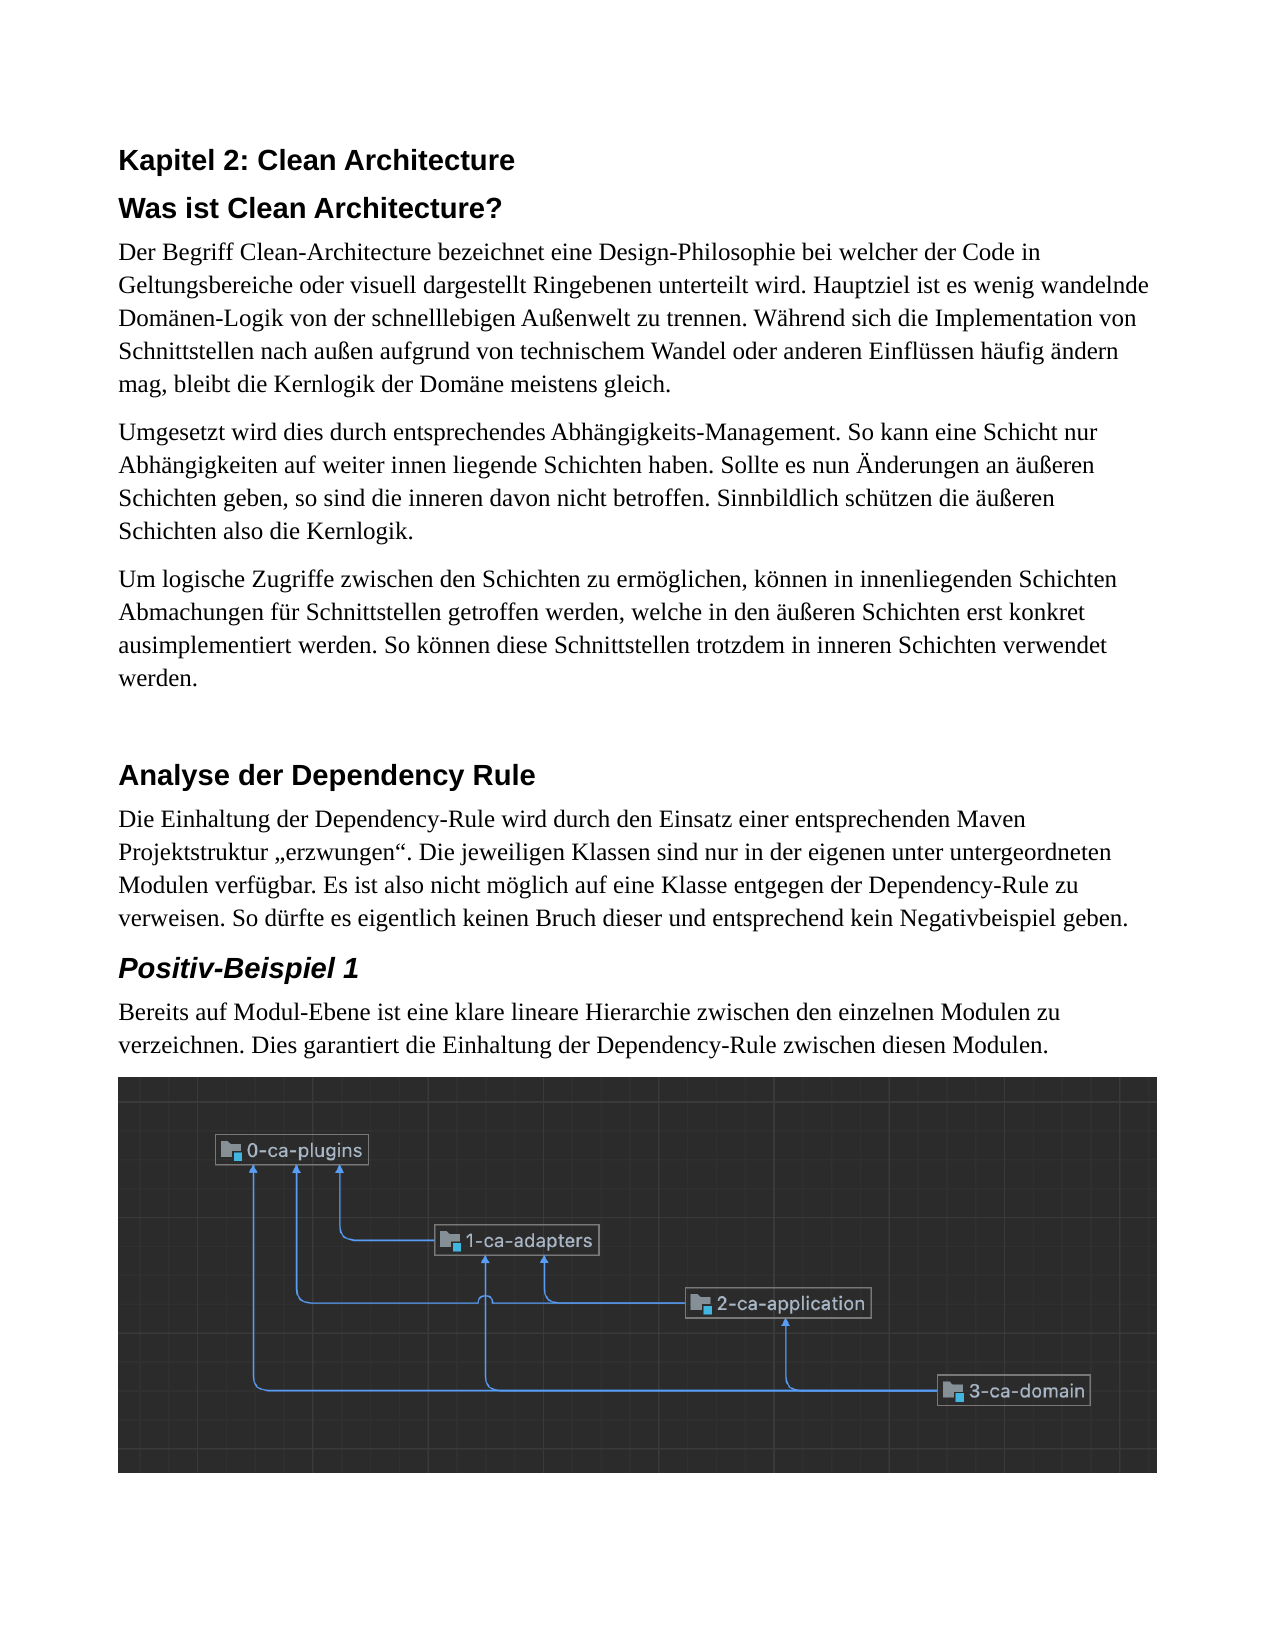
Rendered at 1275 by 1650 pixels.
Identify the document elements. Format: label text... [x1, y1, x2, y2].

text Die Einhaltung der Dependency-Rule wird durch den Einsatz einer entsprechenden Maven Projektstruktur „erzwungen“. Die jeweiligen Klassen sind nur in der eigenen unter untergeordneten Modulen verfügbar. Es ist also nicht möglich auf eine Klasse entgegen der Dependency-Rule zu verweisen. So dürfte es eigentlich keinen Bruch dieser und entsprechend kein Negativbeispiel geben. [118, 804, 1157, 932]
subtitle Was ist Clean Architecture? [118, 191, 1157, 225]
subtitle Analyse der Dependency Rule [118, 758, 1157, 792]
subtitle Positiv-Beispiel 1 [118, 951, 1157, 985]
text Der Begriff Clean-Architecture bezeichnet eine Design-Philosophie bei welcher der Code in Geltungsbereiche oder visuell dargestellt Ringebenen unterteilt wird. Hauptziel ist es wenig wandelnde Domänen-Logik von der schnelllebigen Außenwelt zu trennen. Während sich die Implementation von Schnittstellen nach außen aufgrund von technischem Wandel oder anderen Einflüssen häufig ändern mag, bleibt die Kernlogik der Domäne meistens gleich. [118, 237, 1157, 398]
text Umgesetzt wird dies durch entsprechendes Abhängigkeits-Management. So kann eine Schicht nur Abhängigkeiten auf weiter innen liegende Schichten haben. Sollte es nun Änderungen an äußeren Schichten geben, so sind die inneren davon nicht betroffen. Sinnbildlich schützen die äußeren Schichten also die Kernlogik. [118, 417, 1157, 545]
subtitle Kapitel 2: Clean Architecture [118, 143, 1157, 177]
picture [118, 1077, 1157, 1473]
text Um logische Zugriffe zwischen den Schichten zu ermöglichen, können in innenliegenden Schichten Abmachungen für Schnittstellen getroffen werden, welche in den äußeren Schichten erst konkret ausimplementiert werden. So können diese Schnittstellen trotzdem in inneren Schichten verwendet werden. [118, 564, 1157, 691]
text Bereits auf Modul-Ebene ist eine klare lineare Hierarchie zwischen den einzelnen Modulen zu verzeichnen. Dies garantiert die Einhaltung der Dependency-Rule zwischen diesen Modulen. [118, 997, 1157, 1059]
